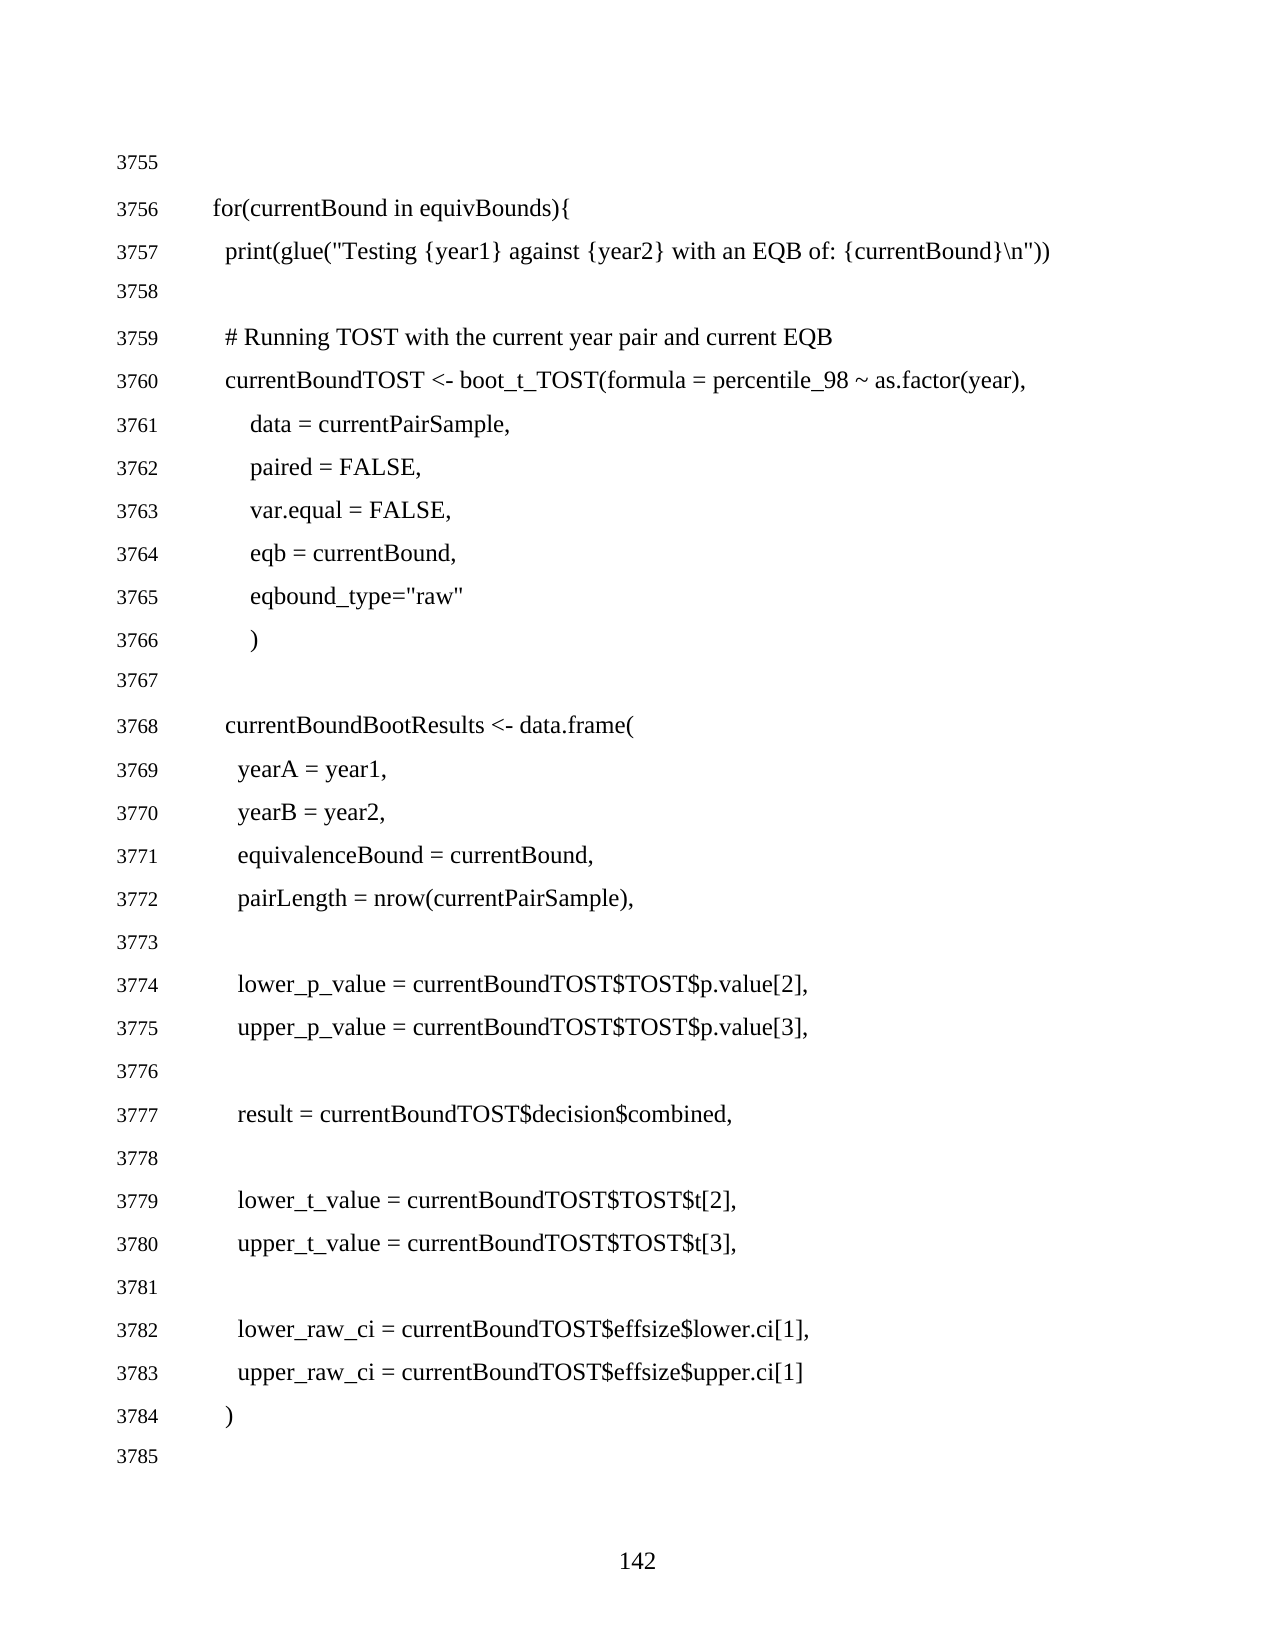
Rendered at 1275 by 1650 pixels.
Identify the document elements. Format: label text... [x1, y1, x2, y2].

text yearA = year1, [187, 754, 1087, 782]
text lower_raw_ci = currentBoundTOST$effsize$lower.ci[1], [187, 1314, 1087, 1343]
text upper_t_value = currentBoundTOST$TOST$t[3], [187, 1228, 1087, 1257]
text eqbound_type="raw" [187, 581, 1087, 610]
text ) [187, 624, 1087, 653]
text # Running TOST with the current year pair and current EQB [187, 322, 1087, 351]
text result = currentBoundTOST$decision$combined, [187, 1099, 1087, 1127]
text upper_p_value = currentBoundTOST$TOST$p.value[3], [187, 1012, 1087, 1041]
text data = currentPairSample, [187, 409, 1087, 437]
text yearB = year2, [187, 797, 1087, 826]
text lower_t_value = currentBoundTOST$TOST$t[2], [187, 1185, 1087, 1214]
text paired = FALSE, [187, 452, 1087, 481]
text ) [187, 1401, 1087, 1429]
text eqb = currentBound, [187, 538, 1087, 567]
text equivalenceBound = currentBound, [187, 840, 1087, 869]
text print(glue("Testing {year1} against {year2} with an EQB of: {currentBound}\n")) [187, 236, 1087, 265]
text currentBoundBootResults <- data.frame( [187, 711, 1087, 739]
text var.equal = FALSE, [187, 495, 1087, 524]
text pairLength = nrow(currentPairSample), [187, 883, 1087, 912]
text for(currentBound in equivBounds){ [187, 193, 1087, 222]
text upper_raw_ci = currentBoundTOST$effsize$upper.ci[1] [187, 1357, 1087, 1386]
text currentBoundTOST <- boot_t_TOST(formula = percentile_98 ~ as.factor(year), [187, 366, 1087, 394]
text lower_p_value = currentBoundTOST$TOST$p.value[2], [187, 969, 1087, 998]
